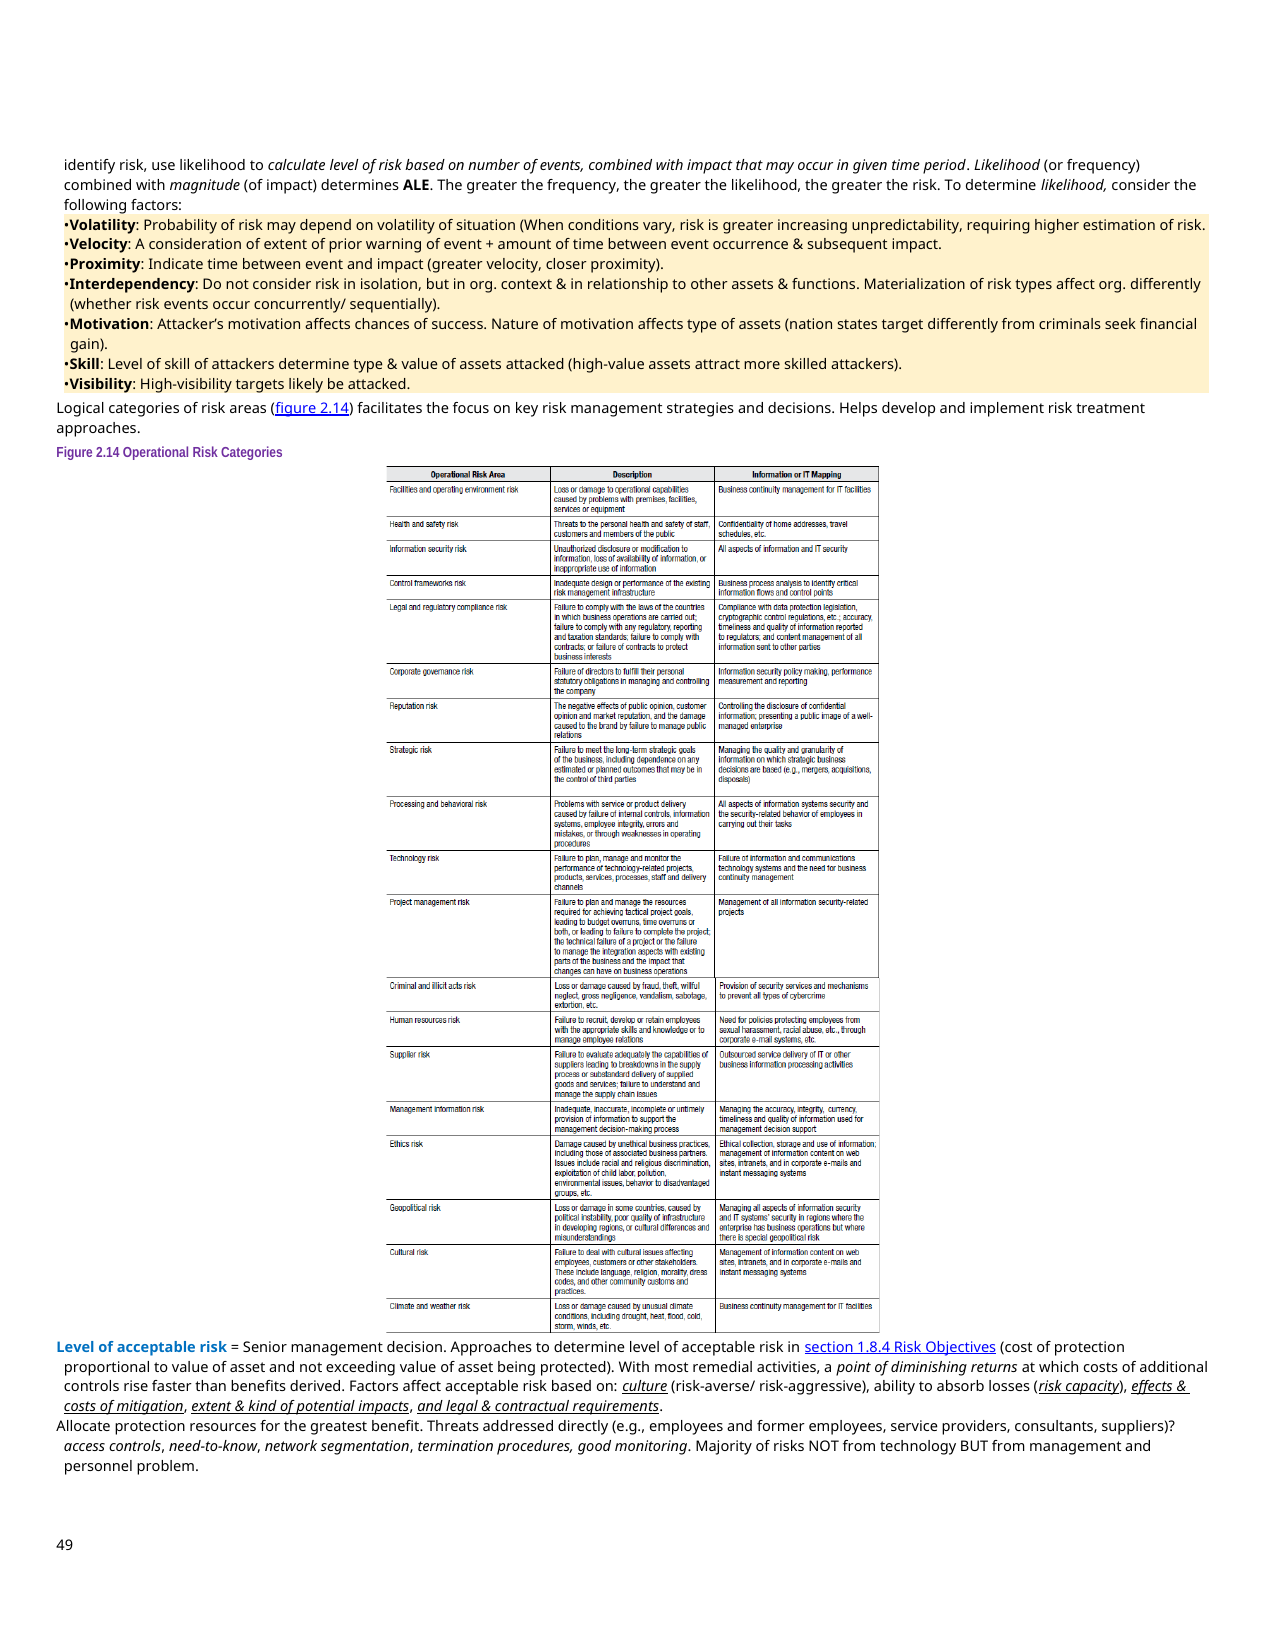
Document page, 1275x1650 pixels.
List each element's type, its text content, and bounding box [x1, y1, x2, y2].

text •Interdependency: Do not consider risk in isolation, but in org. context & in relationship to other assets & functions. Materialization of risk types affect org. differently (whether risk events occur concurrently/ sequentially). [64, 274, 1209, 314]
text •Skill: Level of skill of attackers determine type & value of assets attacked (high-value assets attract more skilled attackers). [64, 353, 1209, 373]
text •Proximity: Indicate time between event and impact (greater velocity, closer proximity). [64, 254, 1209, 274]
subtitle Figure 2.14 Operational Risk Categories [56, 443, 1209, 460]
text •Motivation: Attacker’s motivation affects chances of success. Nature of motivation affects type of assets (nation states target differently from criminals seek financial gain). [64, 314, 1209, 353]
text •Visibility: High-visibility targets likely be attacked. [64, 373, 1209, 393]
text Allocate protection resources for the greatest benefit. Threats addressed directly (e.g., employees and former employees, service providers, consultants, suppliers)? access controls, need-to-know, network segmentation, termination procedures, good monitoring. Majority of risks NOT from technology BUT from management and personnel problem. [56, 1416, 1209, 1476]
text •Velocity: A consideration of extent of prior warning of event + amount of time between event occurrence & subsequent impact. [64, 234, 1209, 254]
text •Volatility: Probability of risk may depend on volatility of situation (When conditions vary, risk is greater increasing unpredictability, requiring higher estimation of risk. [64, 214, 1209, 234]
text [56, 154, 1209, 214]
text Logical categories of risk areas (figure 2.14) facilitates the focus on key risk management strategies and decisions. Helps develop and implement risk treatment approaches. [56, 397, 1209, 437]
text Level of acceptable risk = Senior management decision. Approaches to determine level of acceptable risk in section 1.8.4 Risk Objectives (cost of protection proportional to value of asset and not exceeding value of asset being protected). With most remedial activities, a point of diminishing returns at which costs of additional controls rise faster than benefits derived. Factors affect acceptable risk based on: culture (risk-averse/ risk-aggressive), ability to absorb losses (risk capacity), effects & costs of mitigation, extent & kind of potential impacts, and legal & contractual requirements. [56, 1336, 1209, 1416]
